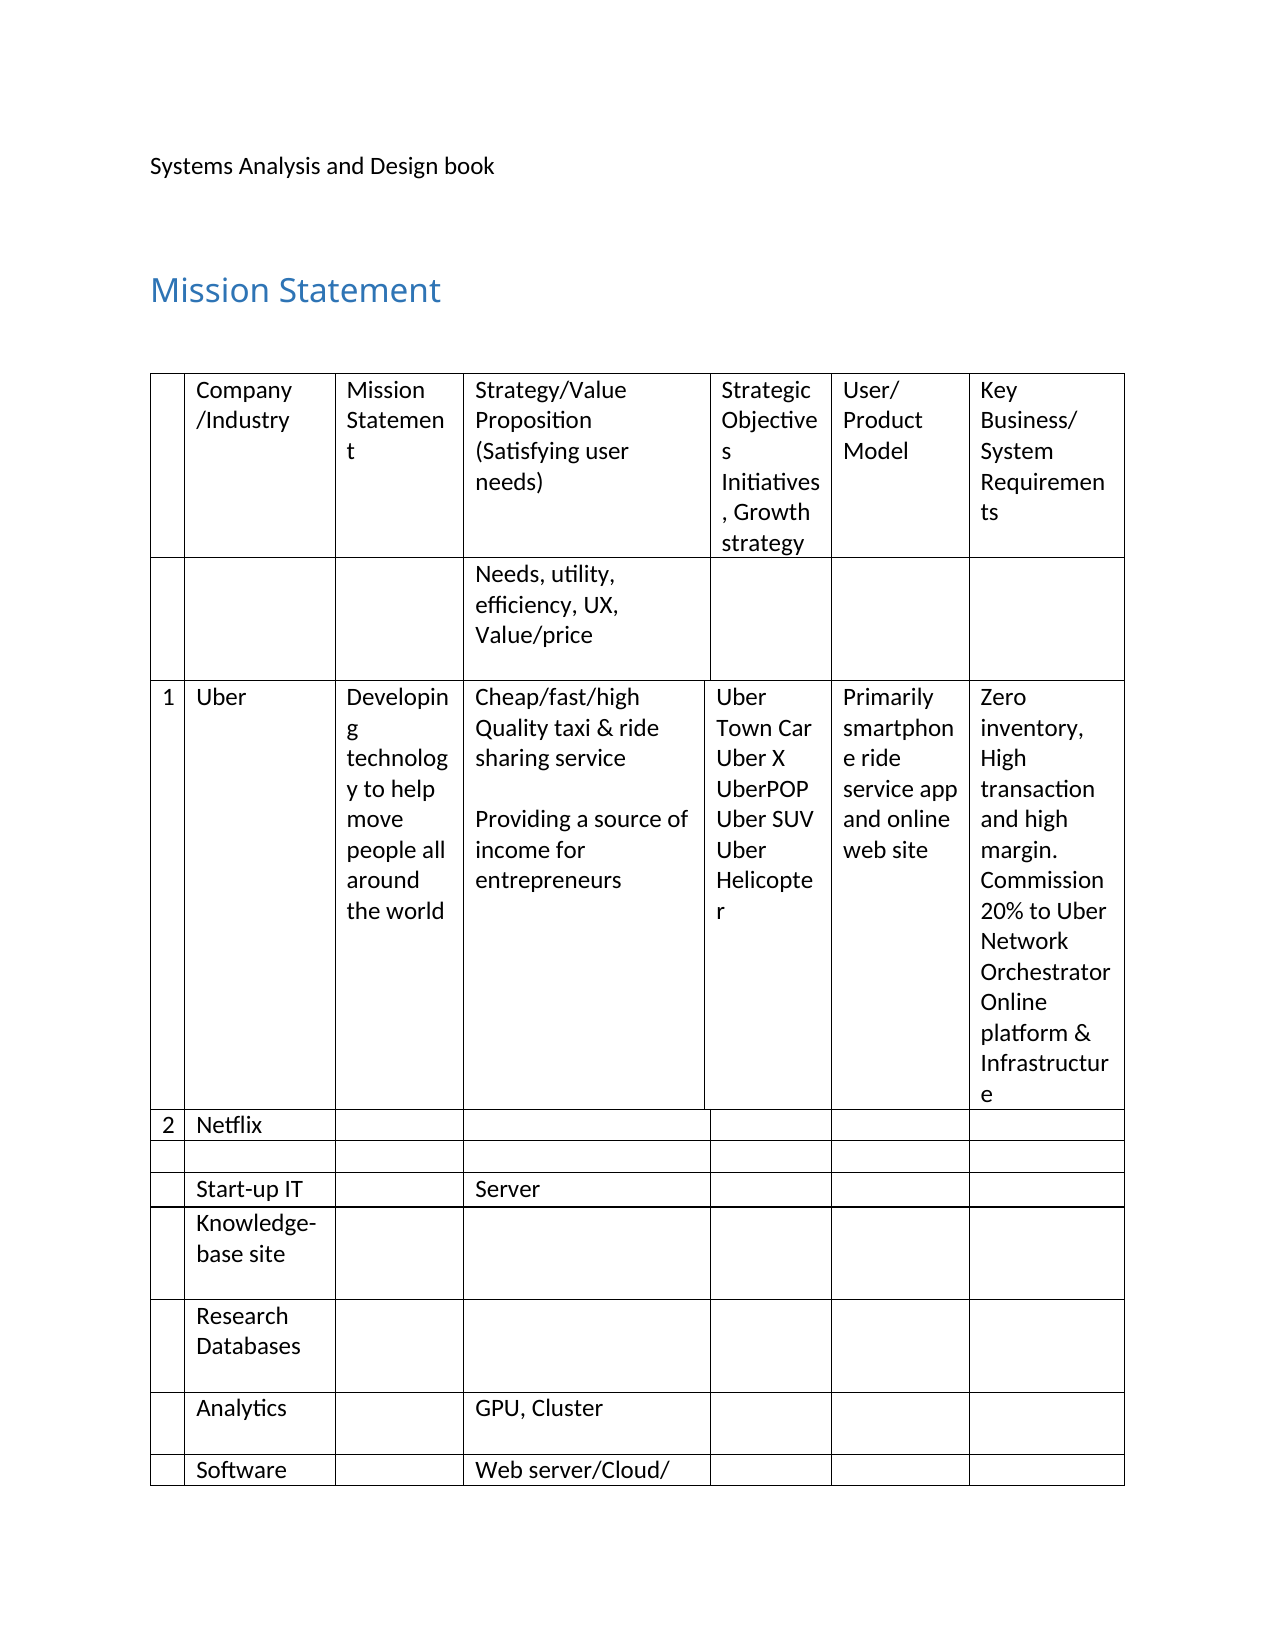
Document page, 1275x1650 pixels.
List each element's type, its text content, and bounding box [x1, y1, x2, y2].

table_cell [711, 558, 831, 680]
table_cell [832, 1300, 969, 1392]
table_cell [464, 1208, 710, 1299]
table_cell [336, 1173, 463, 1206]
table_cell [970, 558, 1124, 680]
table_cell [336, 1110, 463, 1140]
table_cell [151, 1300, 184, 1392]
table_cell [336, 1141, 463, 1172]
table_cell Research Databases [185, 1300, 335, 1392]
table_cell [464, 1455, 710, 1485]
table_cell GPU, Cluster [464, 1393, 710, 1454]
table_cell Knowledge-base site [185, 1208, 335, 1299]
table_cell [711, 1110, 831, 1140]
table_cell Uber [185, 681, 335, 1109]
table_header Mission Statement [336, 374, 463, 557]
table_cell [336, 1300, 463, 1392]
table_cell [185, 558, 335, 680]
table_cell [711, 1208, 831, 1299]
table_cell [336, 1393, 463, 1454]
table_header User/ Product Model [832, 374, 969, 557]
table_cell [711, 1300, 831, 1392]
table_cell [336, 558, 463, 680]
table_cell Zero inventory, High transaction and high margin. Commission 20% to Uber Network Orchestrator Online platform & Infrastructure [970, 681, 1124, 1109]
table_cell [151, 1393, 184, 1454]
table_cell [832, 1455, 969, 1485]
table_cell [464, 1141, 710, 1172]
table_header Strategy/Value Proposition (Satisfying user needs) [464, 374, 710, 557]
table_cell [711, 1173, 831, 1206]
table_header [151, 374, 184, 557]
table_cell [711, 1455, 831, 1485]
table_cell [970, 1300, 1124, 1392]
table_cell [336, 1208, 463, 1299]
table_cell [970, 1208, 1124, 1299]
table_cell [185, 1455, 335, 1485]
table_cell Analytics [185, 1393, 335, 1454]
table_cell [832, 1110, 969, 1140]
subtitle Mission Statement [150, 267, 1125, 312]
table_cell [832, 1208, 969, 1299]
table_cell [970, 1173, 1124, 1206]
table_cell [464, 1110, 710, 1140]
table_cell 2 [151, 1110, 184, 1140]
table_cell Server [464, 1173, 710, 1206]
table_cell [832, 1393, 969, 1454]
text Systems Analysis and Design book [150, 150, 1125, 181]
table_cell [151, 1141, 184, 1172]
table_cell [464, 1300, 710, 1392]
table_cell Uber Town Car Uber X UberPOP Uber SUV Uber Helicopter [705, 681, 831, 1109]
table_cell Cheap/fast/high Quality taxi & ride sharing service Providing a source of income for entrepreneurs [464, 681, 704, 1109]
table_cell [832, 558, 969, 680]
table_cell [970, 1141, 1124, 1172]
table_cell [711, 1393, 831, 1454]
table_header Key Business/ System Requirements [970, 374, 1124, 557]
table_cell Developing technology to help move people all around the world [336, 681, 463, 1109]
table_cell [151, 558, 184, 680]
table_cell Netflix [185, 1110, 335, 1140]
table_cell Needs, utility, efficiency, UX, Value/price [464, 558, 710, 680]
table_cell [151, 1173, 184, 1206]
table_cell [832, 1173, 969, 1206]
table_cell [151, 1208, 184, 1299]
table_cell Start-up IT [185, 1173, 335, 1206]
table_cell Primarily smartphone ride service app and online web site [832, 681, 969, 1109]
table_cell [832, 1141, 969, 1172]
table_header Company /Industry [185, 374, 335, 557]
table_cell 1 [151, 681, 184, 1109]
table_cell [970, 1110, 1124, 1140]
table_cell [970, 1393, 1124, 1454]
table_cell [711, 1141, 831, 1172]
table_cell [151, 1455, 184, 1485]
table_header Strategic Objectives Initiatives, Growth strategy [711, 374, 831, 557]
table_cell [185, 1141, 335, 1172]
table_cell [970, 1455, 1124, 1485]
table_cell [336, 1455, 463, 1485]
